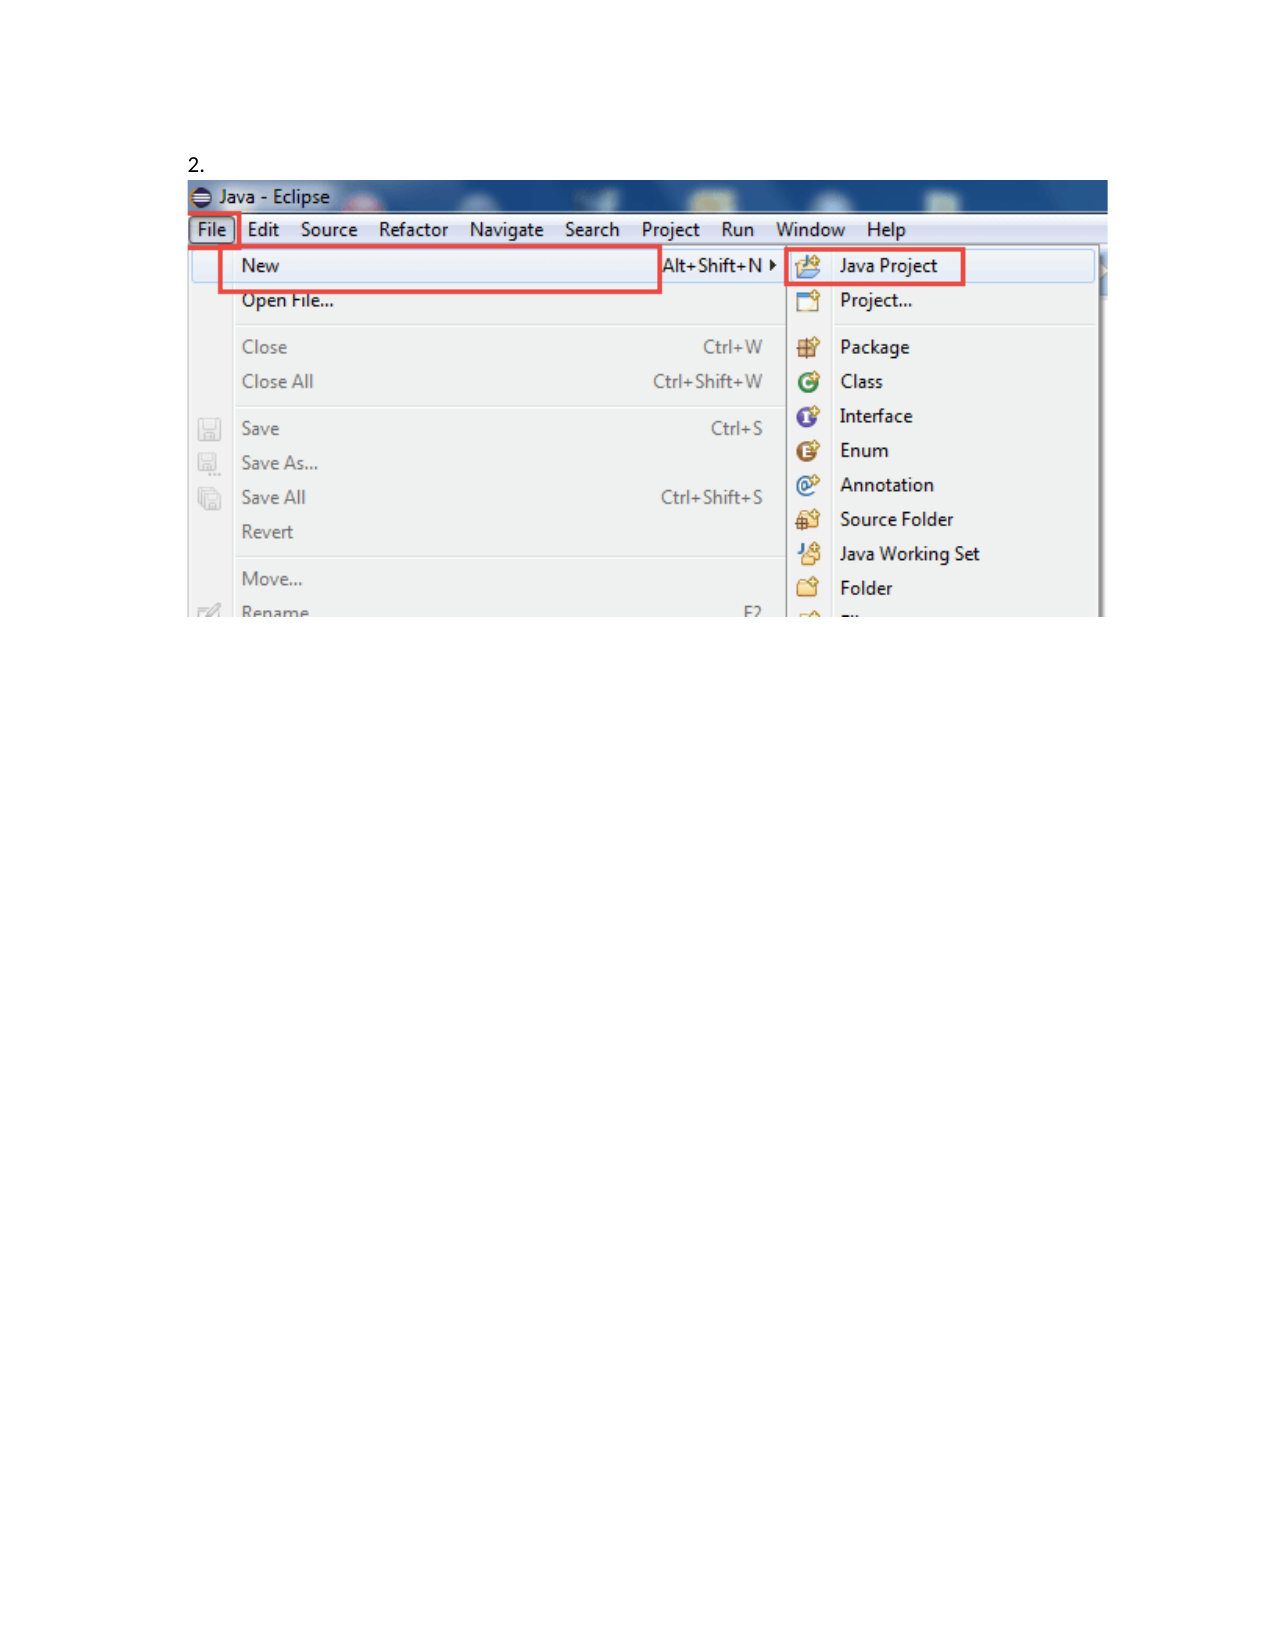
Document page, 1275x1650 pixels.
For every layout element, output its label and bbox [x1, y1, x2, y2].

picture [187, 180, 1108, 617]
